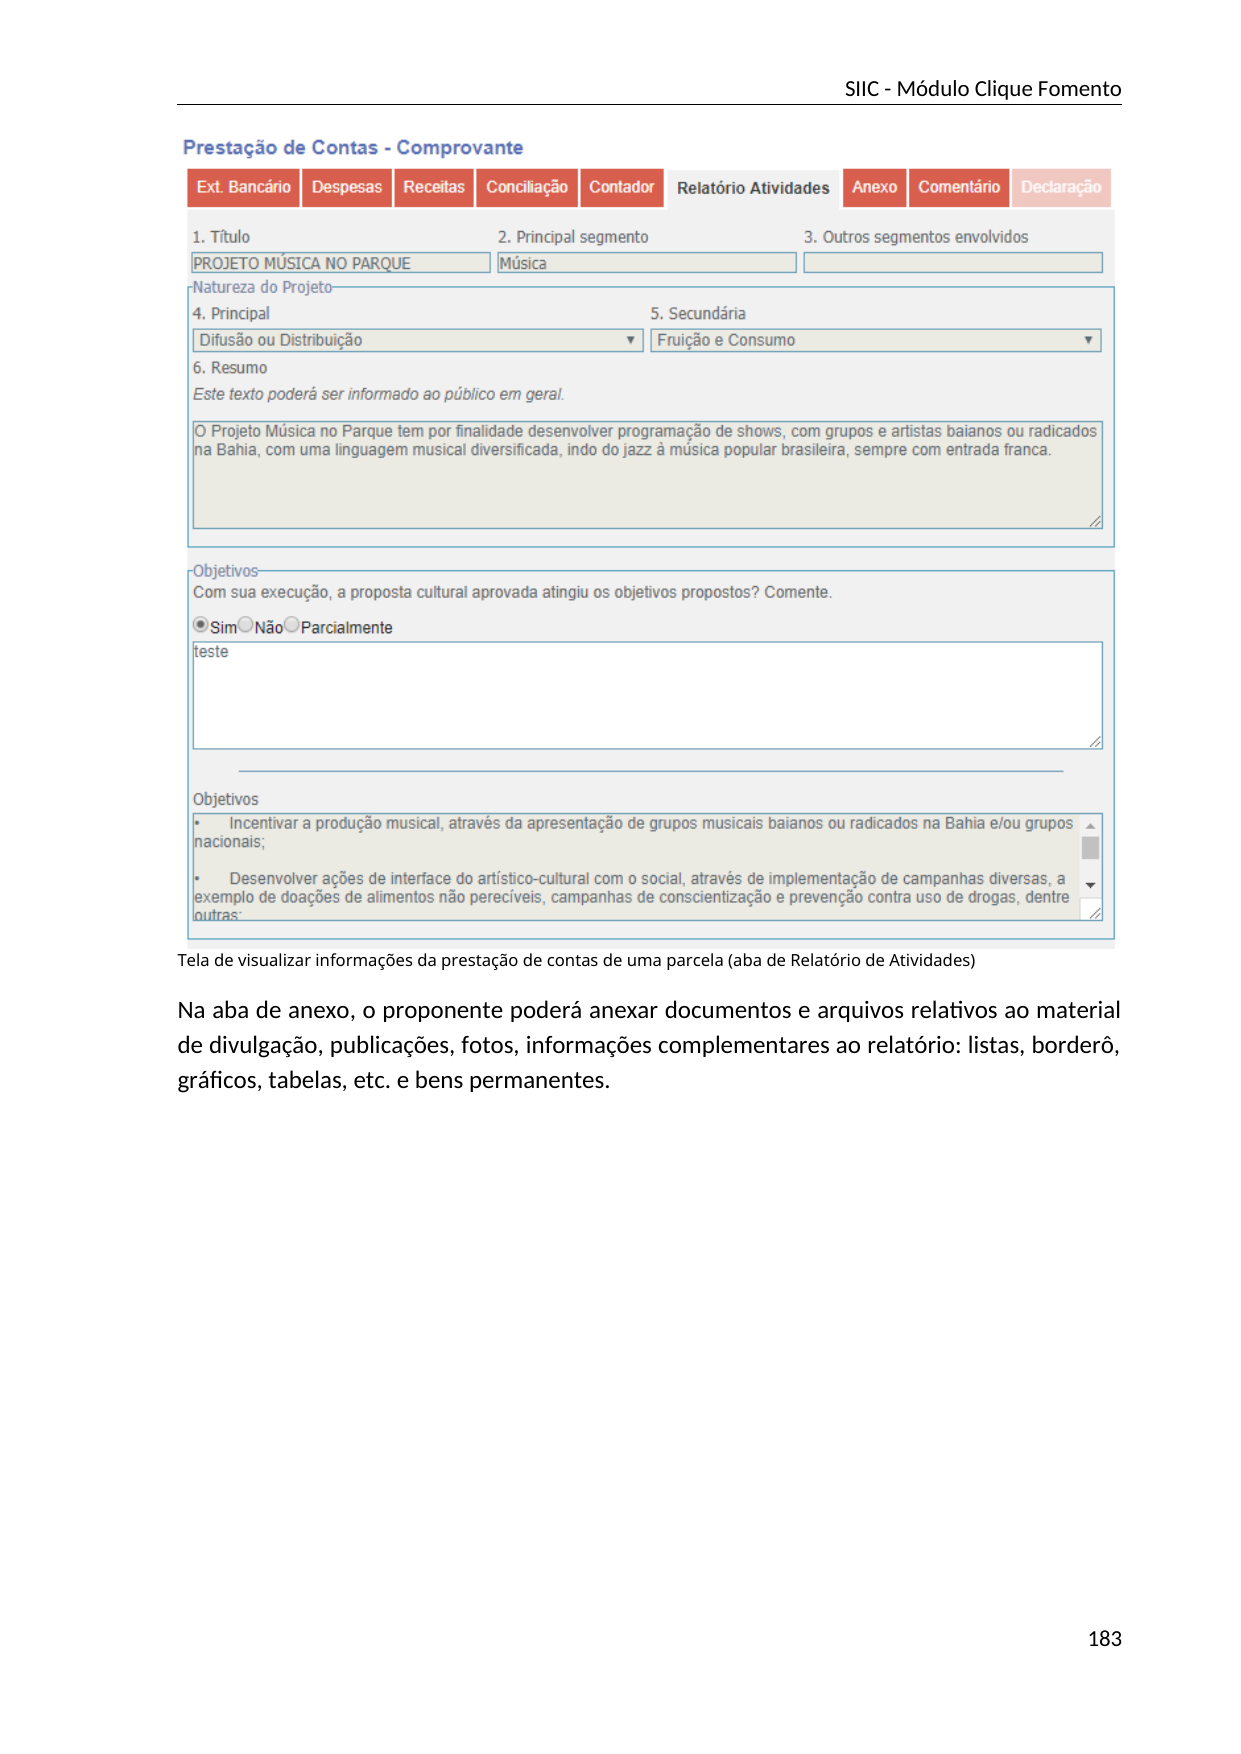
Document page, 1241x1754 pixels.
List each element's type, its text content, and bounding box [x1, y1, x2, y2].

picture [177, 132, 1123, 949]
list Na aba de anexo, o proponente poderá anexar documentos e arquivos relativos ao material de divulgação, publicações, fotos, informações complementares ao relatório: listas, borderô, gráficos, tabelas, etc. e bens permanentes. [177, 994, 1122, 1094]
text Tela de visualizar informações da prestação de contas de uma parcela (aba de Relatório de Atividades) [177, 949, 1122, 971]
